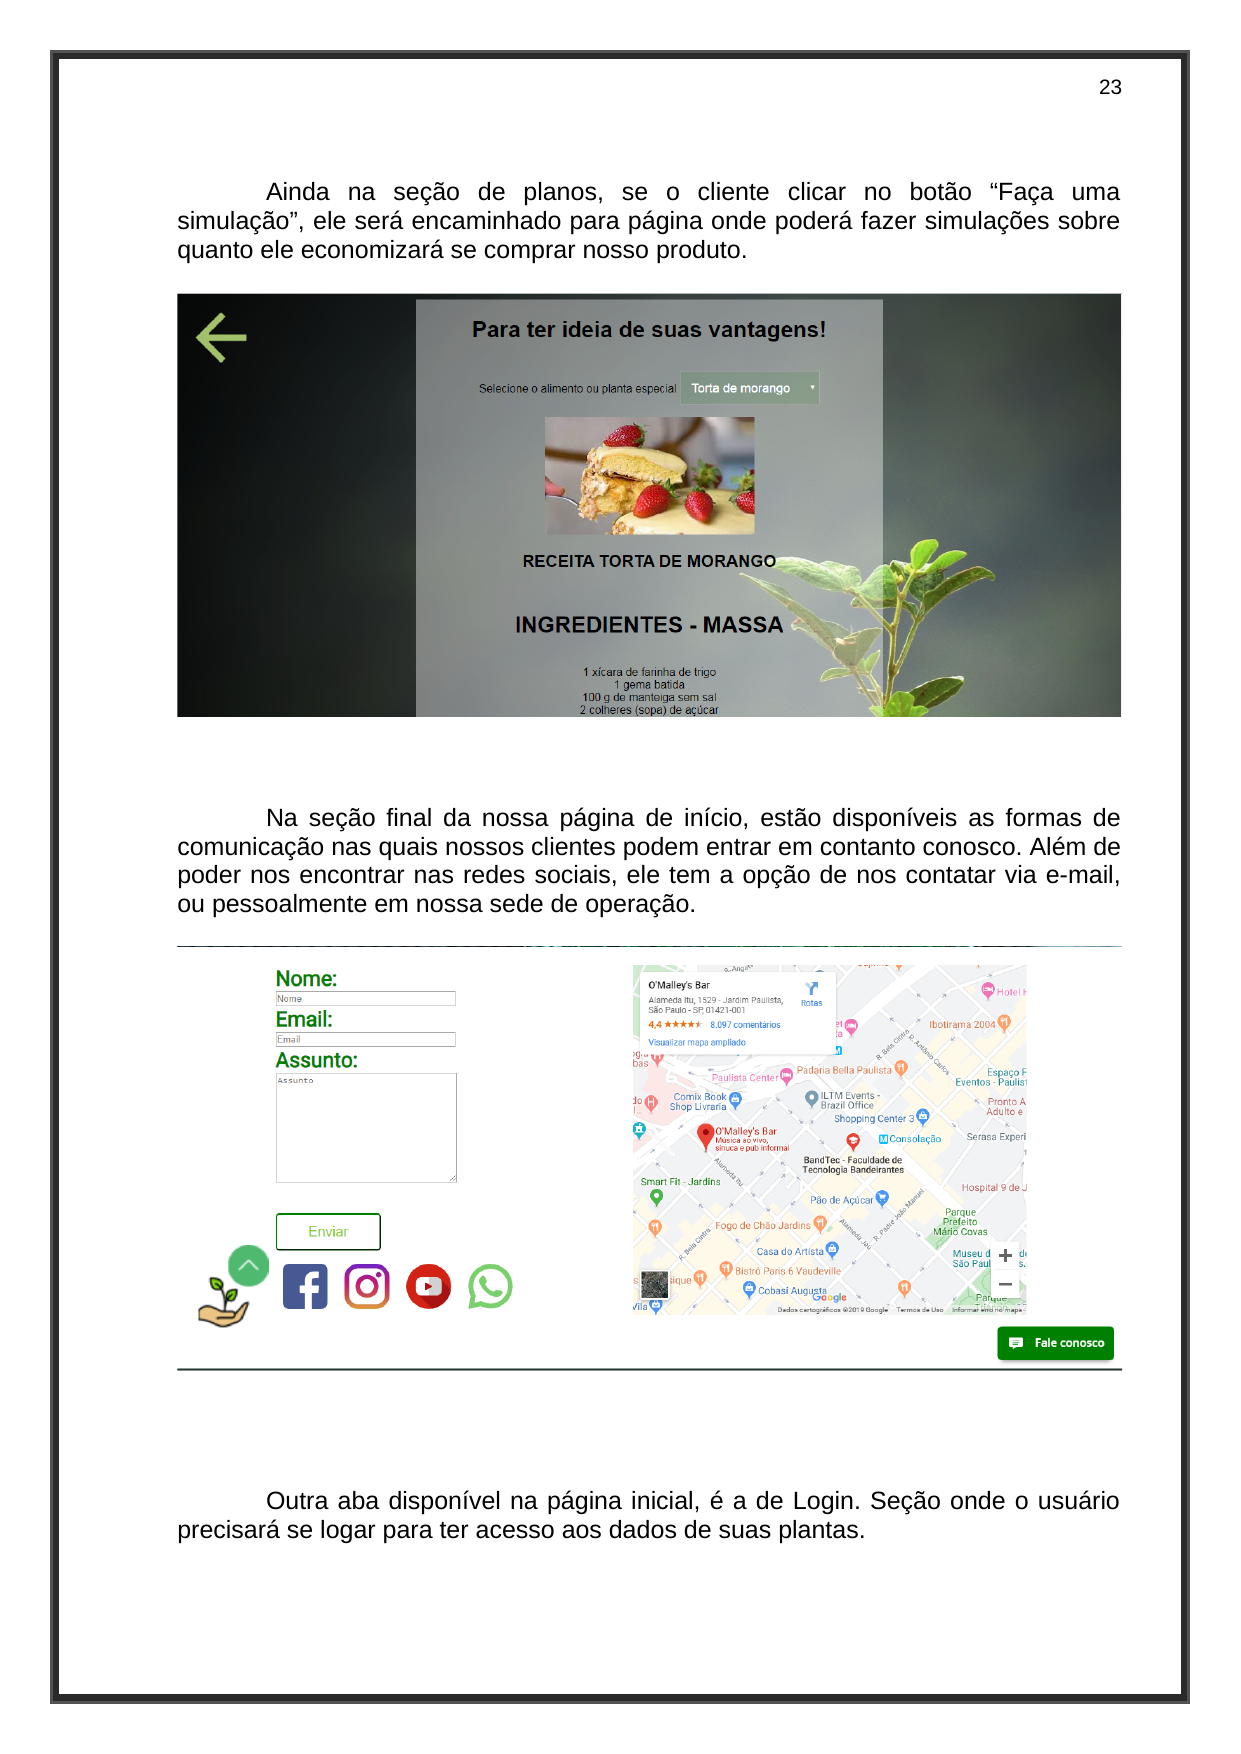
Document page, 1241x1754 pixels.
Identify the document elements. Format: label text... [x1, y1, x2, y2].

text Outra aba disponível na página inicial, é a de Login. Seção onde o usuário precisará se logar para ter acesso aos dados de suas plantas. [177, 1486, 1122, 1543]
text Ainda na seção de planos, se o cliente clicar no botão “Faça uma simulação”, ele será encaminhado para página onde poderá fazer simulações sobre quanto ele economizará se comprar nosso produto. [177, 177, 1122, 263]
text Na seção final da nossa página de início, estão disponíveis as formas de comunicação nas quais nossos clientes podem entrar em contanto conosco. Além de poder nos encontrar nas redes sociais, ele tem a opção de nos contatar via e-mail, ou pessoalmente em nossa sede de operação. [177, 803, 1122, 918]
picture [177, 292, 1123, 717]
picture [177, 946, 1123, 1371]
